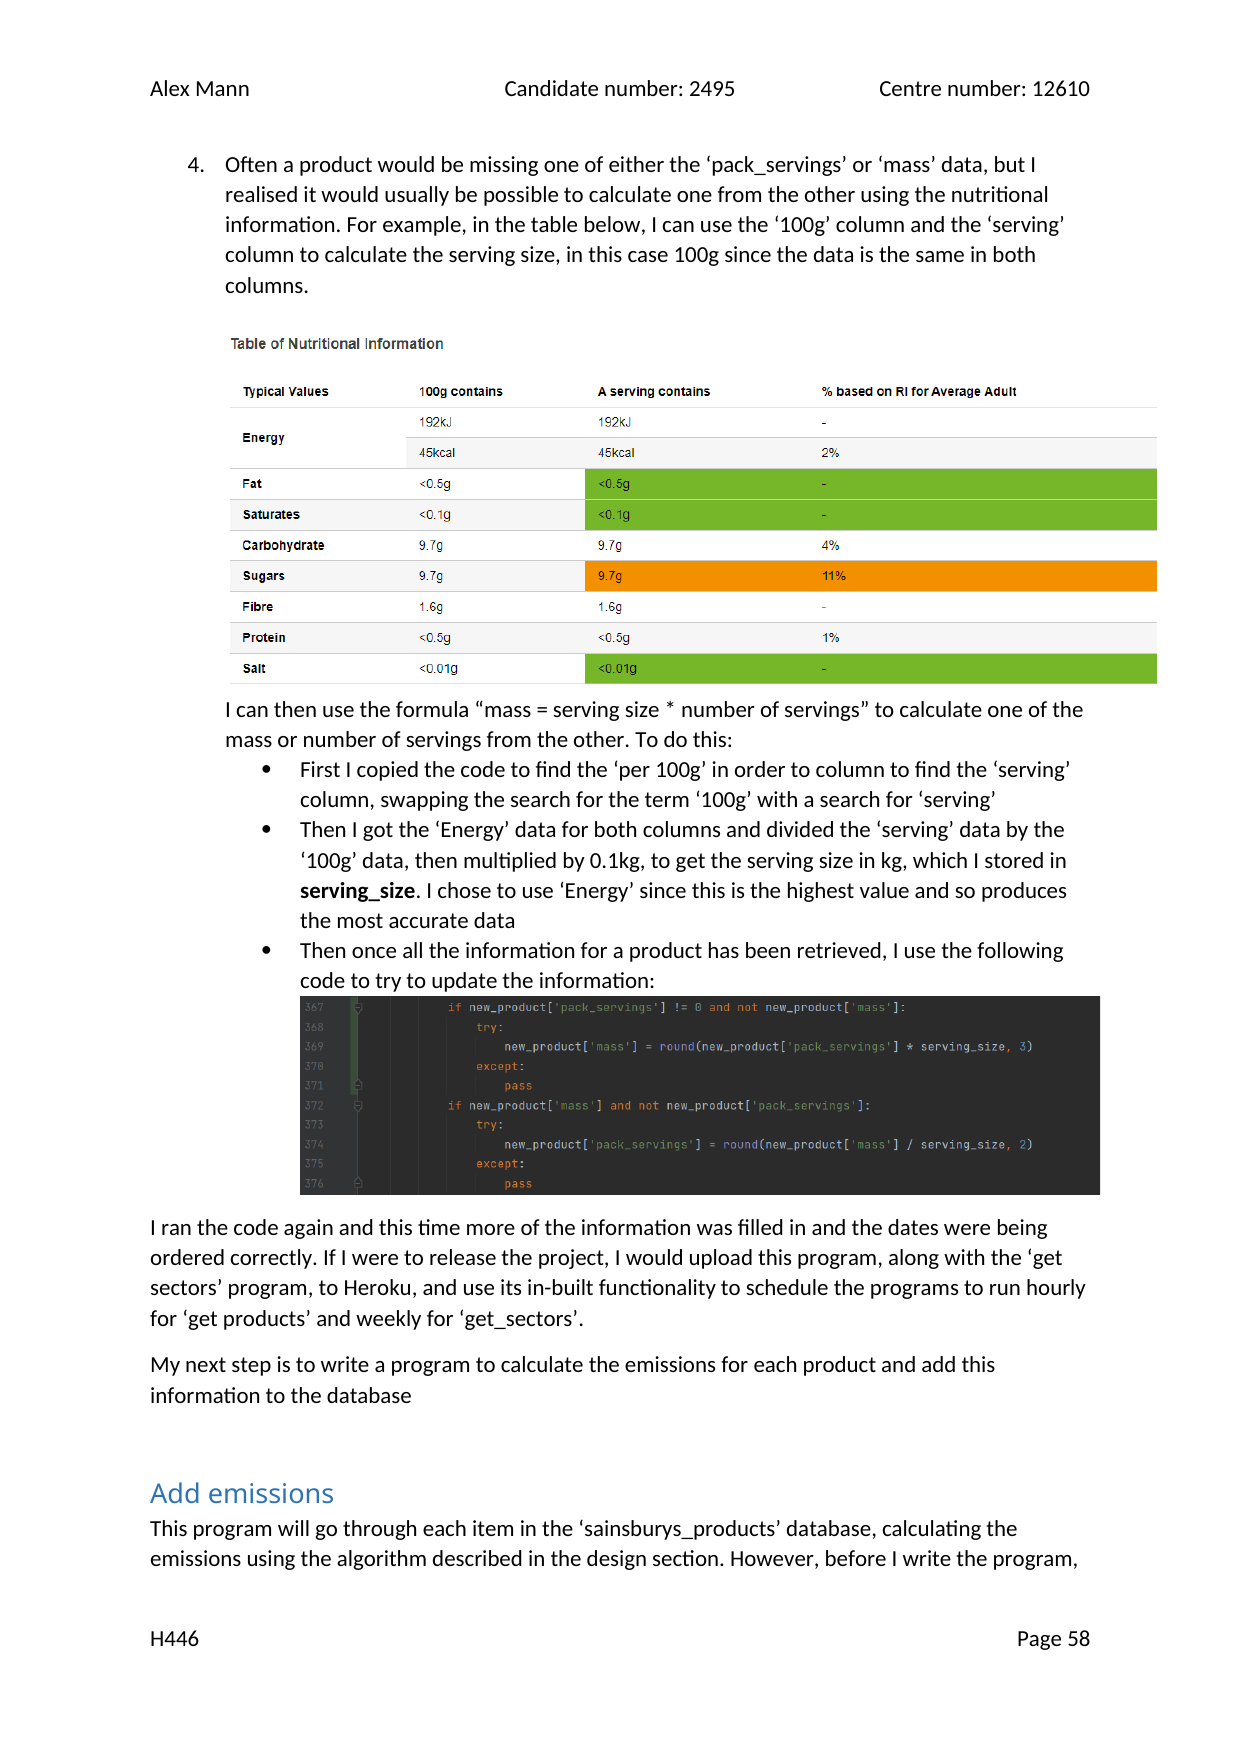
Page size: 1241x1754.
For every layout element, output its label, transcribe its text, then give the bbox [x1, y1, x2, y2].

text My next step is to write a program to calculate the emissions for each product and add this information to the database [150, 1351, 1090, 1409]
picture [225, 331, 1166, 693]
list First I copied the code to find the ‘per 100g’ in order to column to find the ‘serving’ column, swapping the search for the term ‘100g’ with a search for ‘serving’ [262, 755, 1090, 813]
list Then I got the ‘Energy’ data for both columns and divided the ‘serving’ data by the ‘100g’ data, then multiplied by 0.1kg, to get the serving size in kg, which I stored in serving_size. I chose to use ‘Energy’ since this is the highest value and so produces the most accurate data [262, 816, 1090, 934]
picture [300, 996, 1100, 1195]
list I can then use the formula “mass = serving size * number of servings” to calculate one of the mass or number of servings from the other. To do this: [225, 695, 1090, 753]
subtitle Add emissions [150, 1474, 1090, 1511]
list Then once all the information for a product has been retrieved, I use the following code to try to update the information: [262, 936, 1090, 994]
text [150, 1514, 1090, 1572]
text I ran the code again and this time more of the information was filled in and the dates were being ordered correctly. If I were to release the project, I would upload this program, along with the ‘get sectors’ program, to Heroku, and use its in-built functionality to schedule the programs to run hourly for ‘get products’ and weekly for ‘get_sectors’. [150, 1213, 1090, 1332]
list Often a product would be missing one of either the ‘pack_servings’ or ‘mass’ data, but I realised it would usually be possible to calculate one from the other using the nutritional information. For example, in the table below, I can use the ‘100g’ column and the ‘serving’ column to calculate the serving size, in this case 100g since the data is the same in both columns. [187, 150, 1090, 299]
